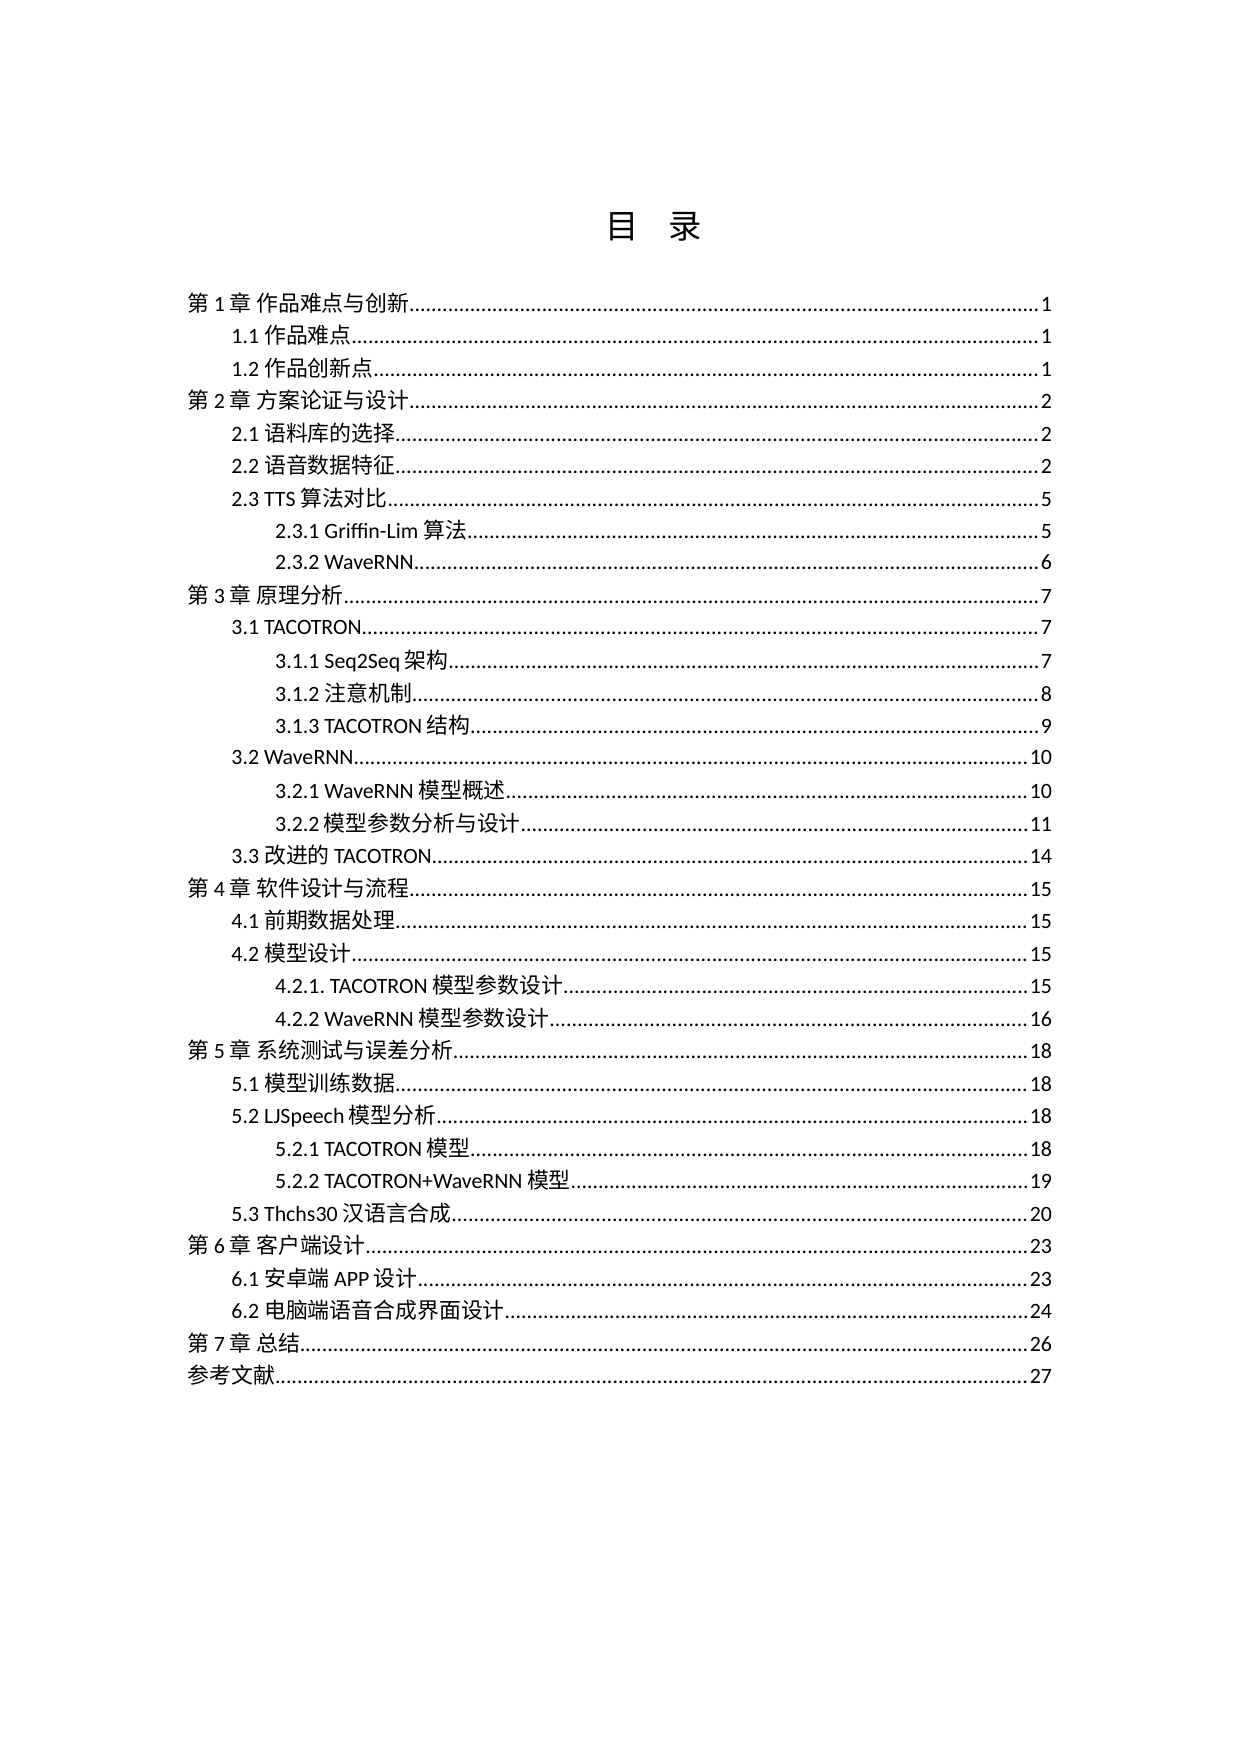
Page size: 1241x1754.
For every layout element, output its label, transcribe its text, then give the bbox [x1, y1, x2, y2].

text 6.1 安卓端APP设计 23 [231, 1260, 1053, 1293]
text 第5章 系统测试与误差分析 18 [187, 1033, 1053, 1065]
text 3.3 改进的TACOTRON 14 [231, 838, 1053, 870]
text 4.2.2 WaveRNN模型参数设计 16 [275, 1000, 1053, 1033]
text 5.3 Thchs30汉语言合成 20 [231, 1195, 1053, 1228]
text 第7章 总结 26 [187, 1325, 1053, 1358]
text 2.2 语音数据特征 2 [231, 448, 1053, 480]
text 第6章 客户端设计 23 [187, 1228, 1053, 1260]
text 3.1.2 注意机制 8 [275, 675, 1053, 708]
text 第4章 软件设计与流程 15 [187, 870, 1053, 903]
text 3.2 WaveRNN 10 [231, 740, 1053, 773]
text 5.2.1 TACOTRON模型 18 [275, 1130, 1053, 1163]
text 第3章 原理分析 7 [187, 578, 1053, 610]
text 6.2 电脑端语音合成界面设计 24 [231, 1293, 1053, 1325]
text 3.1.1 Seq2Seq架构 7 [275, 643, 1053, 675]
text 第1章 作品难点与创新 1 [187, 285, 1053, 318]
text 4.1 前期数据处理 15 [231, 903, 1053, 935]
text 3.2.2模型参数分析与设计 11 [275, 805, 1053, 838]
text 4.2.1. TACOTRON模型参数设计 15 [275, 968, 1053, 1000]
text 2.3 TTS算法对比 5 [231, 480, 1053, 513]
text 2.3.1 Griffin-Lim 算法 5 [275, 513, 1053, 545]
text 第2章 方案论证与设计 2 [187, 383, 1053, 415]
text 2.1 语料库的选择 2 [231, 415, 1053, 448]
text 5.2 LJSpeech模型分析 18 [231, 1098, 1053, 1130]
text 3.1 TACOTRON 7 [231, 610, 1053, 643]
text 3.2.1 WaveRNN模型概述 10 [275, 773, 1053, 805]
text 5.2.2 TACOTRON+WaveRNN模型 19 [275, 1163, 1053, 1195]
text 2.3.2 WaveRNN 6 [275, 545, 1053, 578]
text 1.2 作品创新点 1 [231, 350, 1053, 383]
text 目 录 [187, 191, 1053, 256]
text 5.1 模型训练数据 18 [231, 1065, 1053, 1098]
text 3.1.3 TACOTRON结构 9 [275, 708, 1053, 740]
text 参考文献 27 [187, 1358, 1053, 1390]
text 4.2 模型设计 15 [231, 935, 1053, 968]
text 1.1 作品难点 1 [231, 318, 1053, 350]
